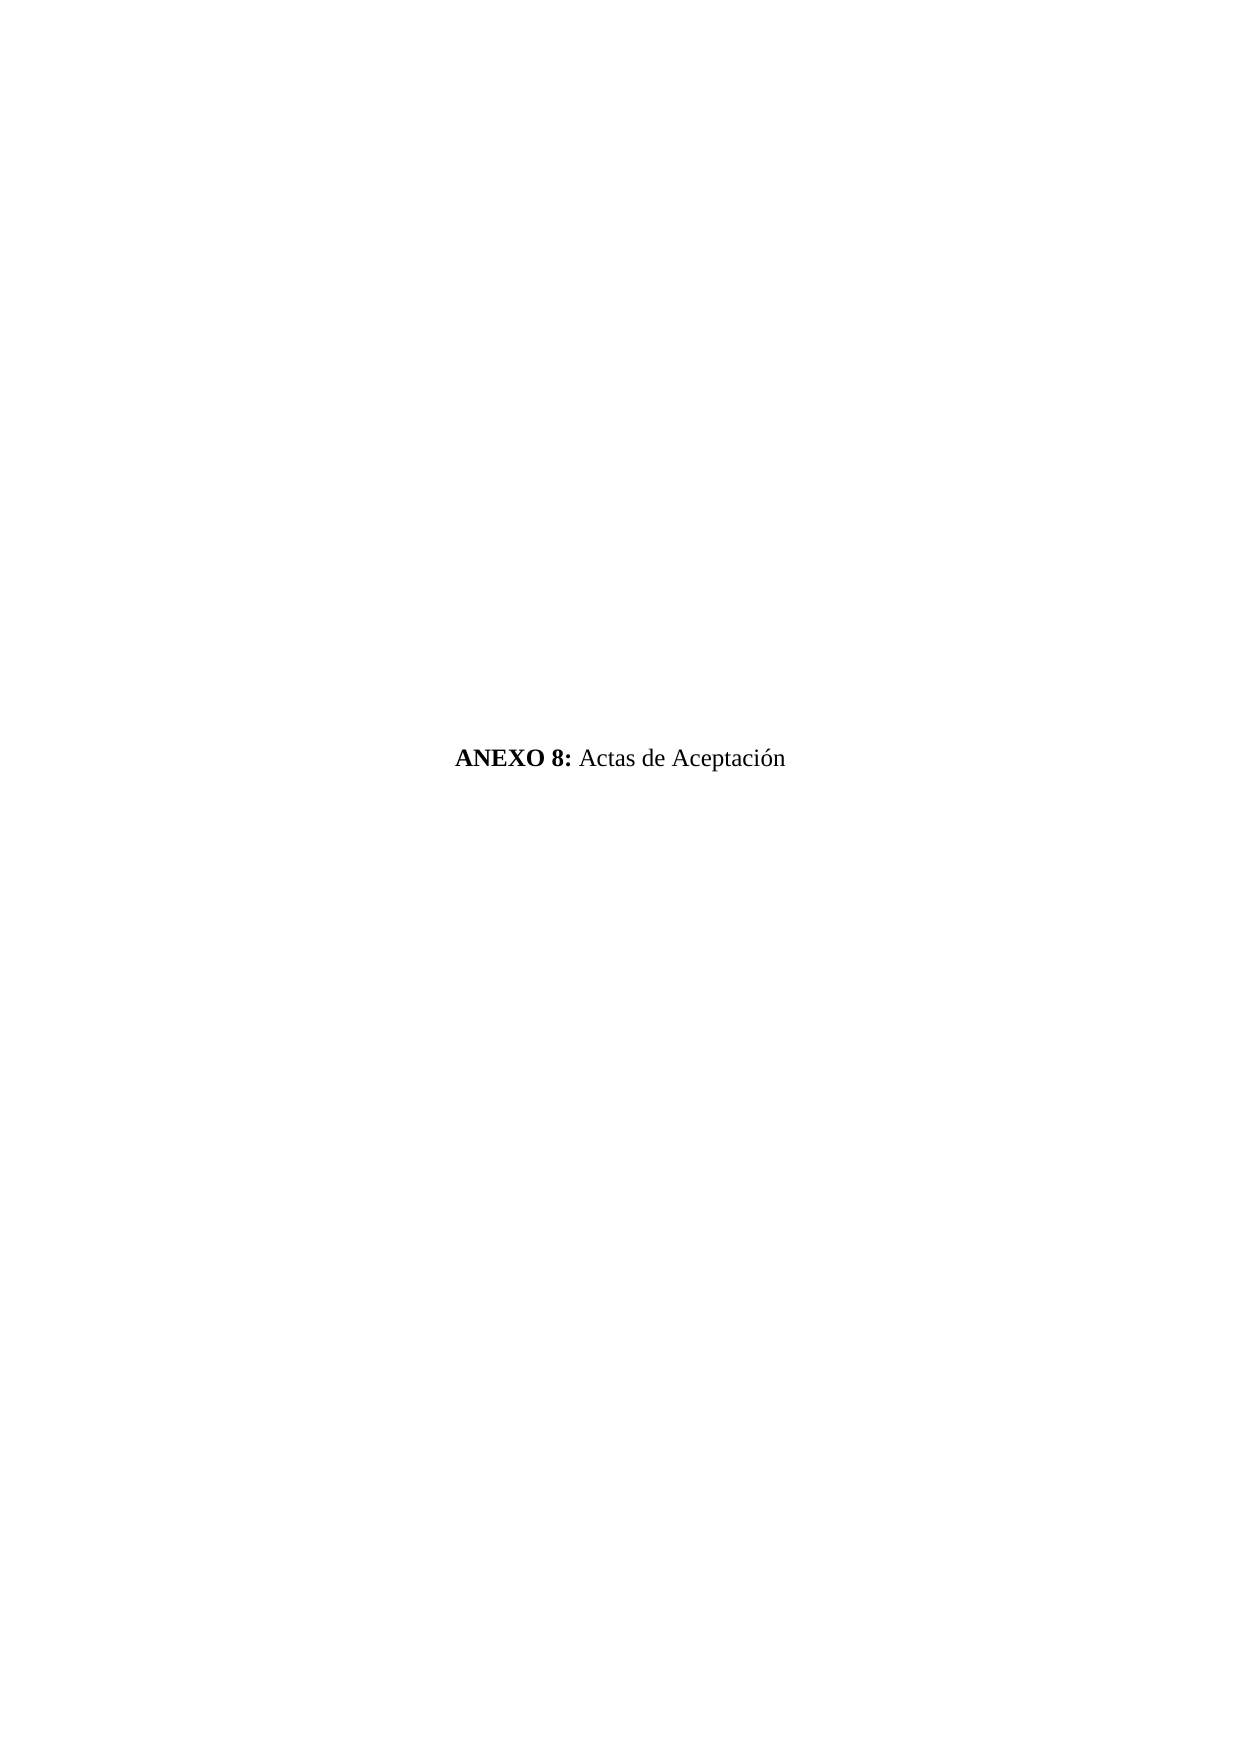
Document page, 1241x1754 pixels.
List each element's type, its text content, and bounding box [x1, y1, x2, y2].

subtitle ANEXO 8: Actas de Aceptación [177, 743, 1063, 772]
